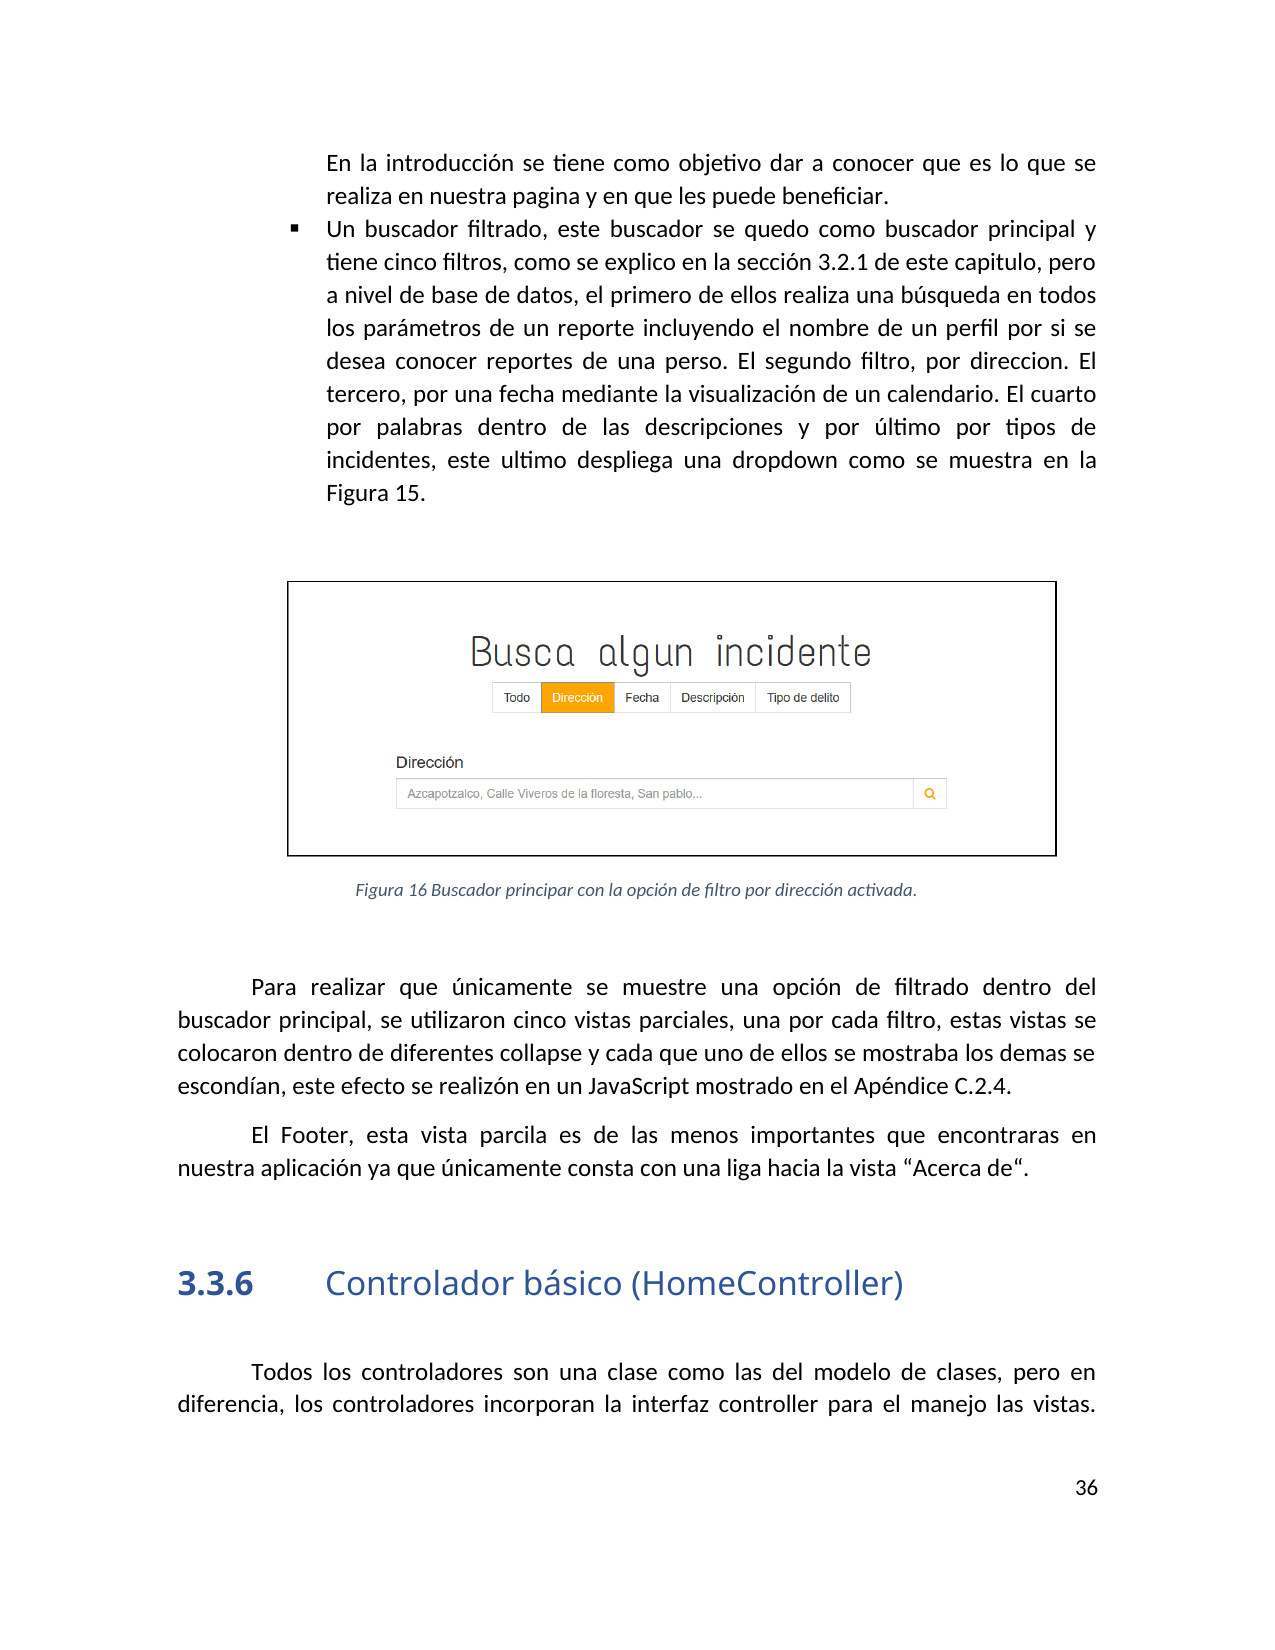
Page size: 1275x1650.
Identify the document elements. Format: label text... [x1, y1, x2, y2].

subtitle Controlador básico (HomeController) [177, 1260, 1098, 1305]
list En la introducción se tiene como objetivo dar a conocer que es lo que se realiza en nuestra pagina y en que les puede beneficiar. [326, 148, 1098, 211]
text El Footer, esta vista parcila es de las menos importantes que encontraras en nuestra aplicación ya que únicamente consta con una liga hacia la vista “Acerca de“. [177, 1119, 1098, 1183]
text Para realizar que únicamente se muestre una opción de filtrado dentro del buscador principal, se utilizaron cinco vistas parciales, una por cada filtro, estas vistas se colocaron dentro de diferentes collapse y cada que uno de ellos se mostraba los demas se escondían, este efecto se realizón en un JavaScript mostrado en el Apéndice C.2.4. [177, 971, 1098, 1100]
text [177, 1356, 1098, 1419]
list Un buscador filtrado, este buscador se quedo como buscador principal y tiene cinco filtros, como se explico en la sección 3.2.1 de este capitulo, pero a nivel de base de datos, el primero de ellos realiza una búsqueda en todos los parámetros de un reporte incluyendo el nombre de un perfil por si se desea conocer reportes de una perso. El segundo filtro, por direccion. El tercero, por una fecha mediante la visualización de un calendario. El cuarto por palabras dentro de las descripciones y por último por tipos de incidentes, este ultimo despliega una dropdown como se muestra en la Figura 15. [288, 213, 1098, 507]
text Figura 16 Buscador principar con la opción de filtro por dirección activada. [177, 878, 1098, 901]
picture [283, 573, 1066, 859]
